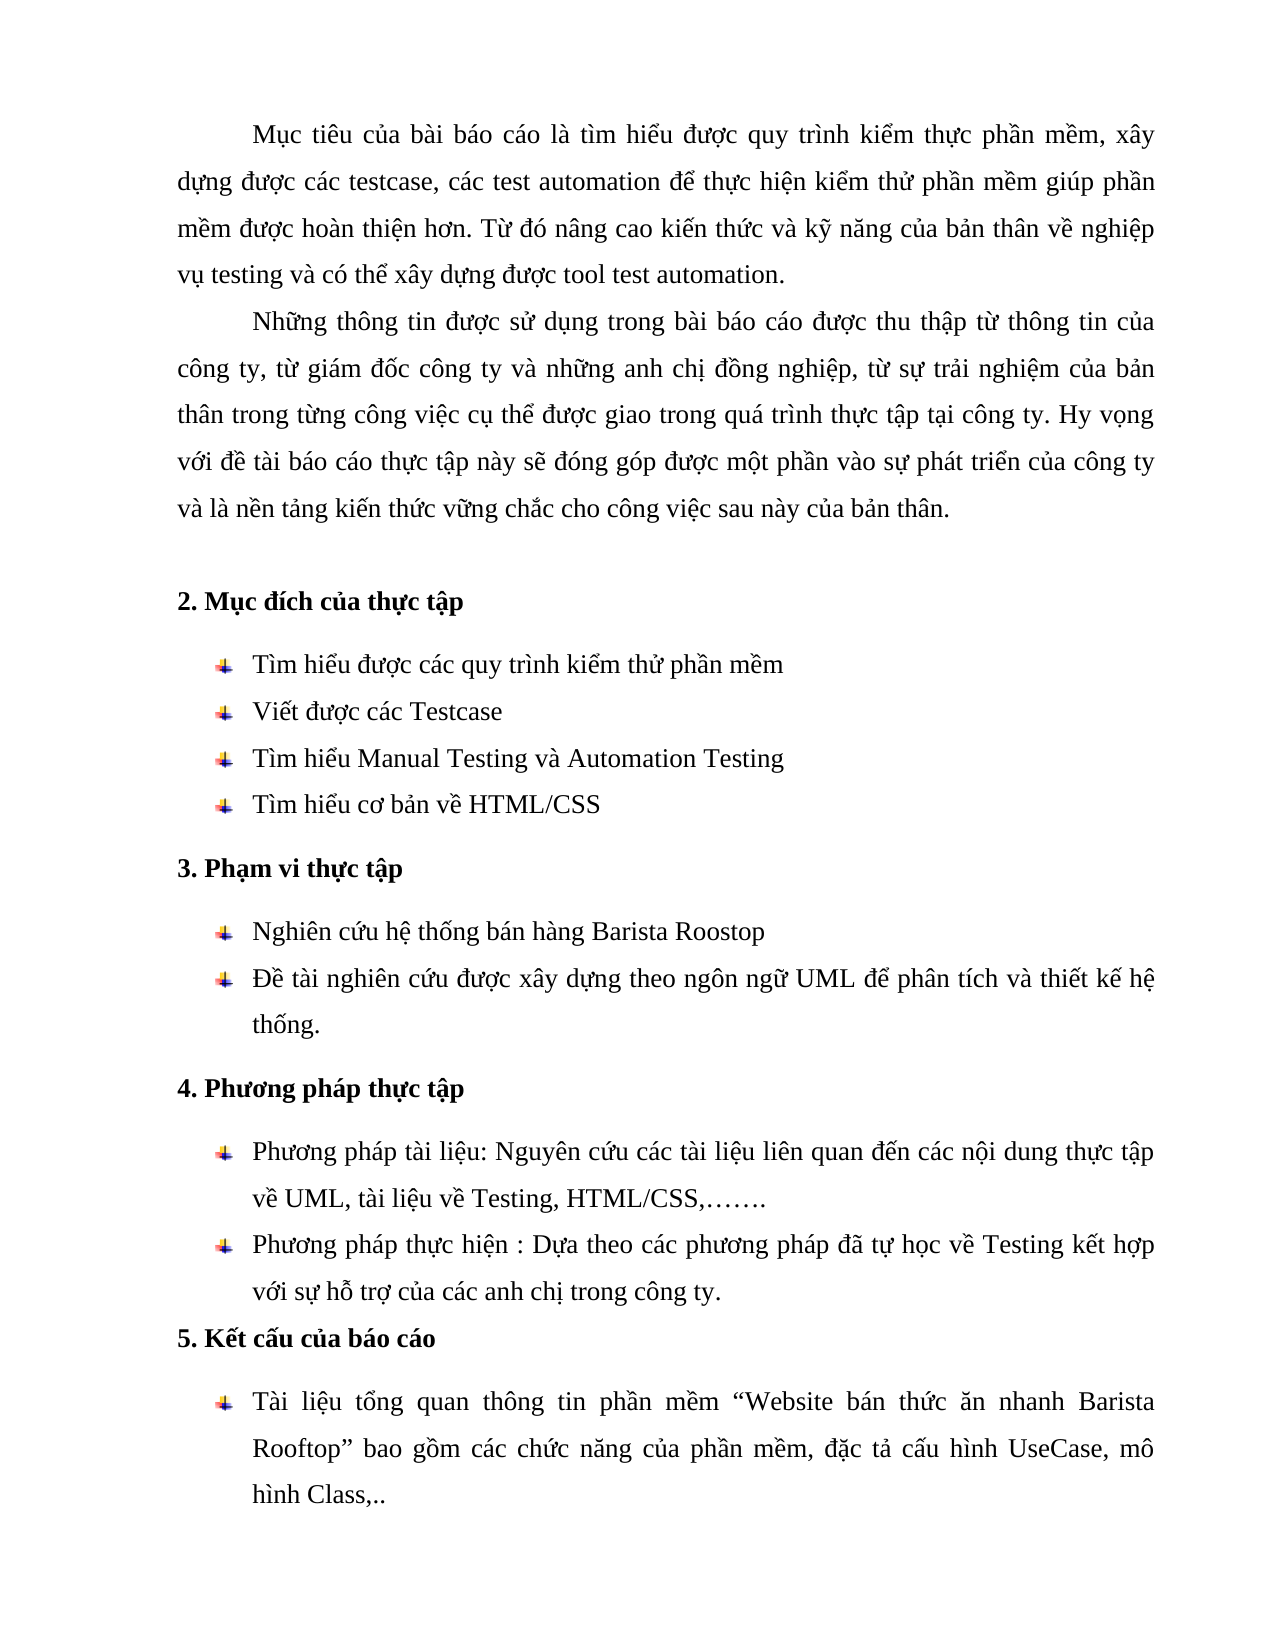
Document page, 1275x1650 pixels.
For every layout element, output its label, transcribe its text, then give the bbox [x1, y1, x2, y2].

picture [215, 750, 233, 768]
list Đề tài nghiên cứu được xây dựng theo ngôn ngữ UML để phân tích và thiết kế hệ thống. [214, 962, 1156, 1040]
list Phương pháp tài liệu: Nguyên cứu các tài liệu liên quan đến các nội dung thực tập về UML, tài liệu về Testing, HTML/CSS,……. [214, 1135, 1156, 1213]
list Viết được các Testcase [214, 695, 1156, 726]
text Những thông tin được sử dụng trong bài báo cáo được thu thập từ thông tin của công ty, từ giám đốc công ty và những anh chị đồng nghiệp, từ sự trải nghiệm của bản thân trong từng công việc cụ thể được giao trong quá trình thực tập tại công ty. Hy vọng với đề tài báo cáo thực tập này sẽ đóng góp được một phần vào sự phát triển của công ty và là nền tảng kiến thức vững chắc cho công việc sau này của bản thân. [177, 305, 1156, 523]
text 2. Mục đích của thực tập [177, 585, 1156, 616]
list Tài liệu tổng quan thông tin phần mềm “Website bán thức ăn nhanh Barista Rooftop” bao gồm các chức năng của phần mềm, đặc tả cấu hình UseCase, mô hình Class,.. [214, 1385, 1156, 1510]
picture [215, 1144, 233, 1161]
picture [215, 1237, 233, 1254]
picture [215, 704, 233, 721]
list Nghiên cứu hệ thống bán hàng Barista Roostop [214, 915, 1156, 946]
list Phương pháp thực hiện : Dựa theo các phương pháp đã tự học về Testing kết hợp với sự hỗ trợ của các anh chị trong công ty. [214, 1228, 1156, 1306]
picture [215, 657, 233, 674]
list Tìm hiểu cơ bản về HTML/CSS [214, 788, 1156, 820]
text 4. Phương pháp thực tập [177, 1072, 1156, 1103]
picture [215, 1394, 233, 1411]
list Tìm hiểu được các quy trình kiểm thử phần mềm [214, 648, 1156, 680]
text 5. Kết cấu của báo cáo [177, 1322, 1156, 1353]
text 3. Phạm vi thực tập [177, 852, 1156, 883]
text Mục tiêu của bài báo cáo là tìm hiểu được quy trình kiểm thực phần mềm, xây dựng được các testcase, các test automation để thực hiện kiểm thử phần mềm giúp phần mềm được hoàn thiện hơn. Từ đó nâng cao kiến thức và kỹ năng của bản thân về nghiệp vụ testing và có thể xây dựng được tool test automation. [177, 118, 1156, 290]
picture [215, 970, 233, 988]
list Tìm hiểu Manual Testing và Automation Testing [214, 742, 1156, 773]
picture [215, 797, 233, 814]
picture [215, 924, 233, 941]
